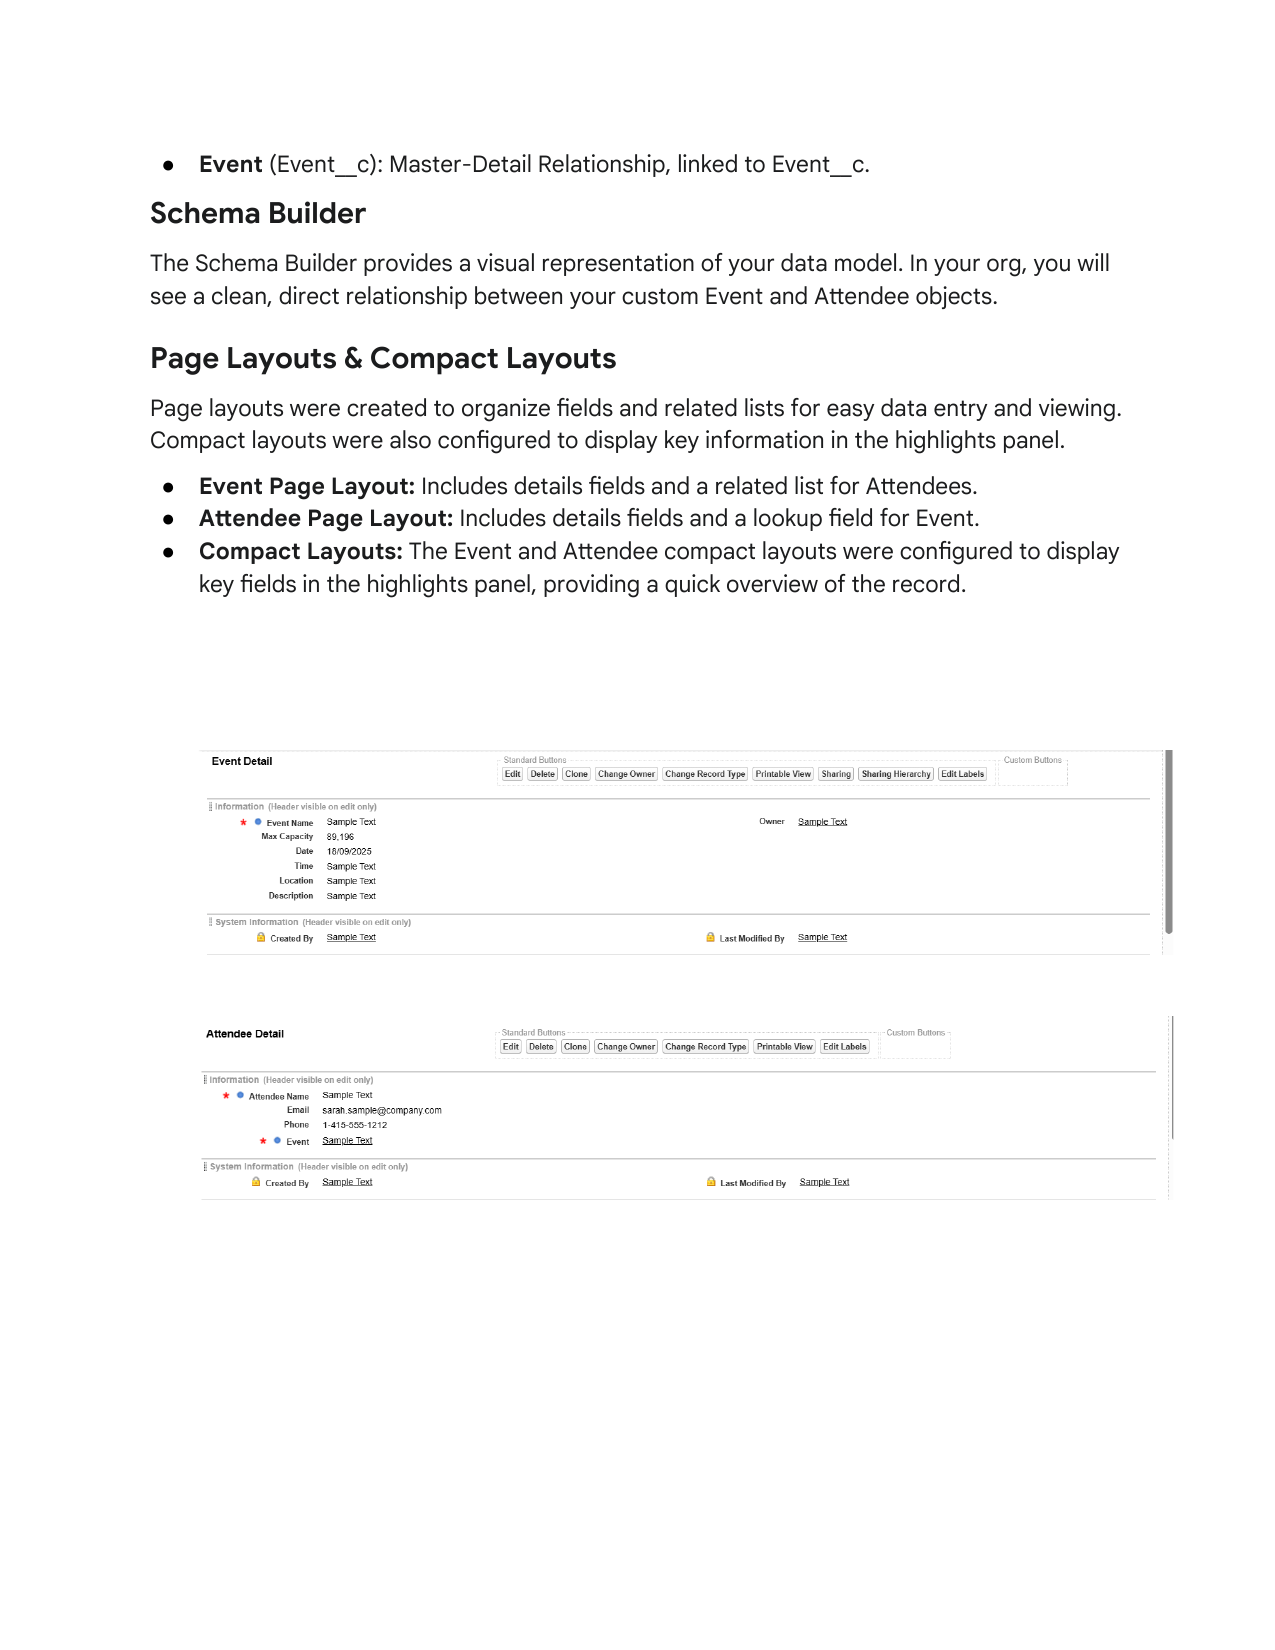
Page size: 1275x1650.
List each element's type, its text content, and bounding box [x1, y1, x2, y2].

list Compact Layouts: The Event and Attendee compact layouts were configured to display key fields in the highlights panel, providing a quick overview of the record. [161, 537, 1125, 599]
subtitle Schema Builder [150, 195, 1125, 232]
text The Schema Builder provides a visual representation of your data model. In your org, you will see a clean, direct relationship between your custom Event and Attendee objects. [150, 249, 1125, 311]
picture [198, 750, 1174, 955]
list Attendee Page Layout: Includes details fields and a lookup field for Event. [161, 504, 1125, 533]
picture [198, 1016, 1174, 1200]
text Page layouts were created to organize fields and related lists for easy data entry and viewing. Compact layouts were also configured to display key information in the highlights panel. [150, 394, 1125, 455]
list Event Page Layout: Includes details fields and a related list for Attendees. [161, 472, 1125, 501]
list Event (Event__c): Master-Detail Relationship, linked to Event__c. [161, 150, 1125, 179]
subtitle Page Layouts & Compact Layouts [150, 340, 1125, 376]
